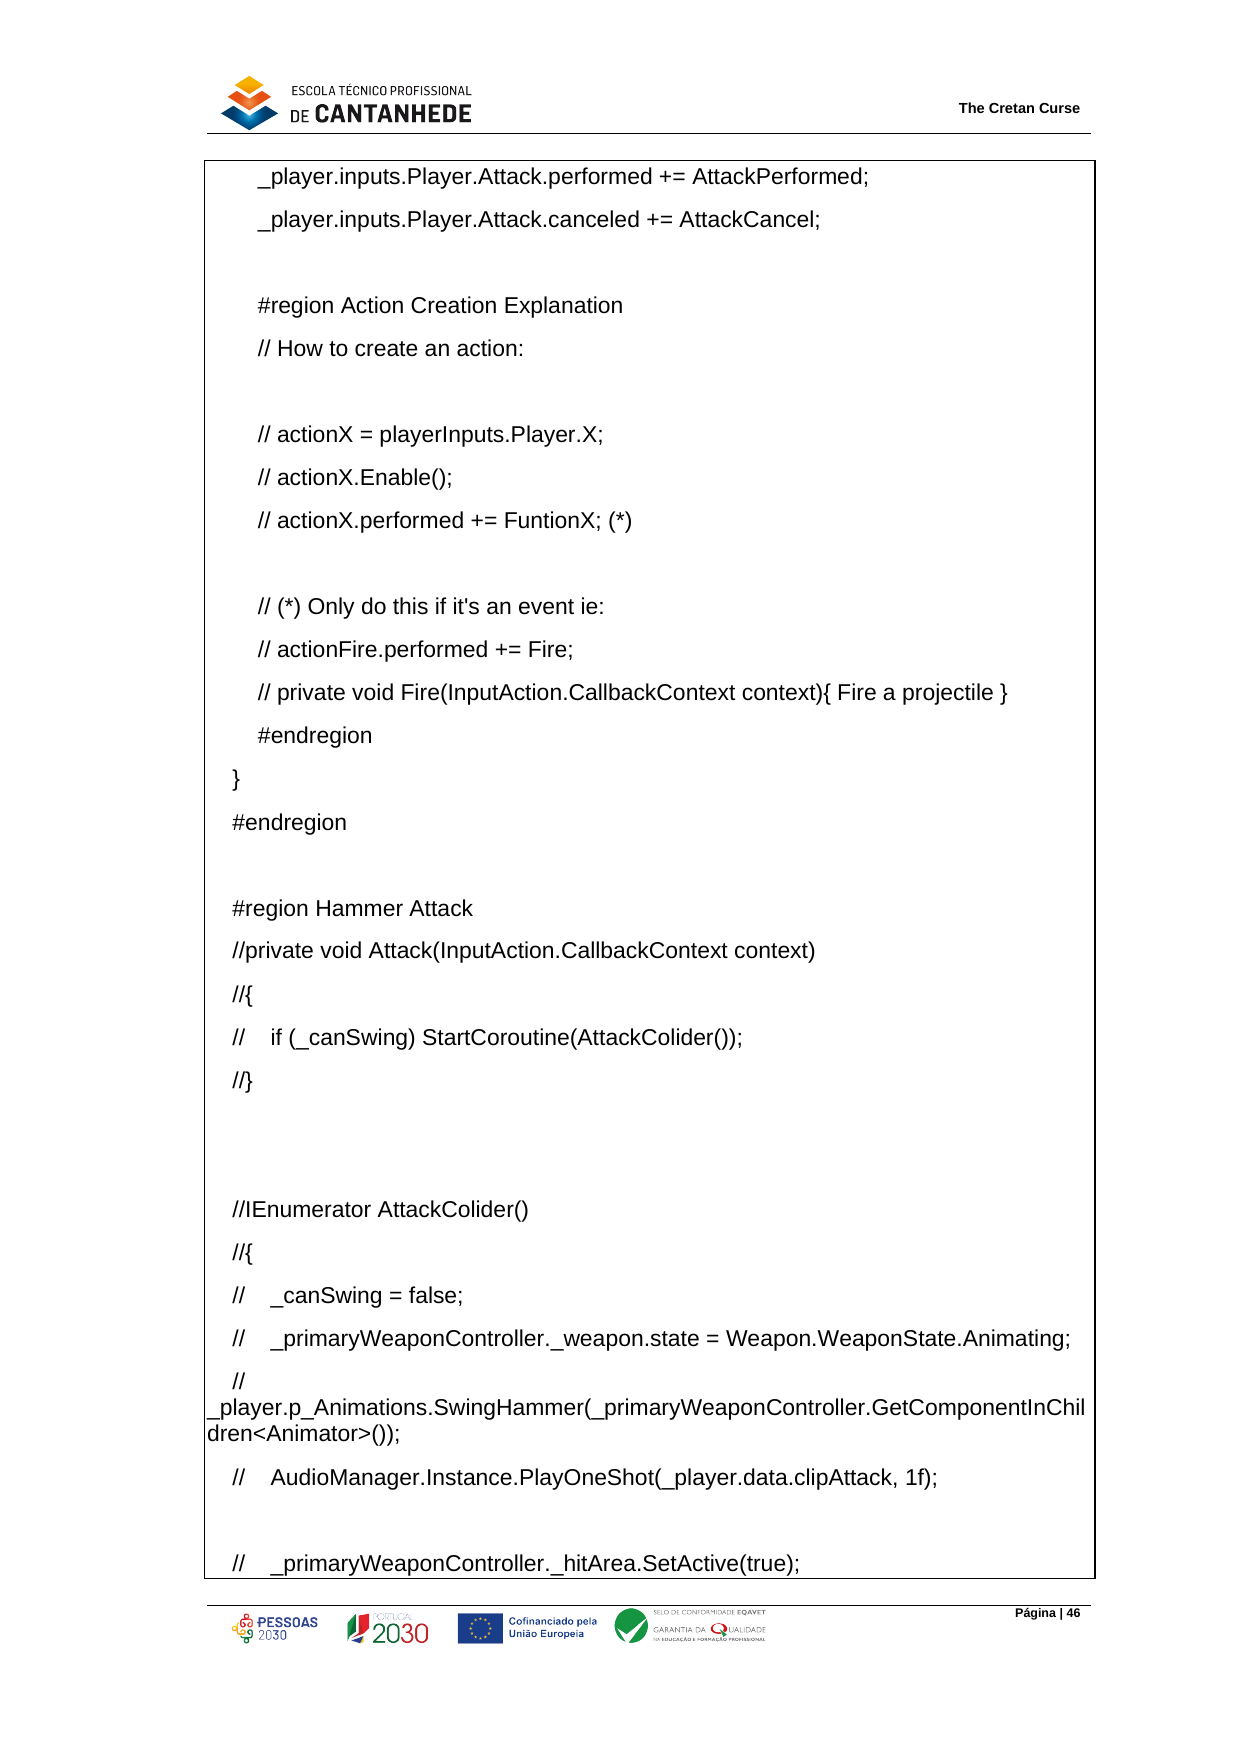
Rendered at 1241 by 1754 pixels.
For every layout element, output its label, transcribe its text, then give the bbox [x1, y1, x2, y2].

text #region Action Creation Explanation [205, 289, 1094, 318]
text // private void Fire(InputAction.CallbackContext context){ Fire a projectile } [205, 676, 1094, 706]
picture [218, 73, 475, 133]
text // actionFire.performed += Fire; [205, 633, 1094, 663]
text // (*) Only do this if it's an event ie: [205, 590, 1094, 620]
text // actionX.performed += FuntionX; (*) [205, 504, 1094, 534]
text //private void Attack(InputAction.CallbackContext context) [205, 934, 1094, 964]
text // _player.p_Animations.SwingHammer(_primaryWeaponController.GetComponentInChildren<Animator>()); [205, 1364, 1094, 1447]
text // _canSwing = false; [205, 1278, 1094, 1308]
picture [218, 1606, 608, 1654]
text _player.inputs.Player.Attack.canceled += AttackCancel; [205, 203, 1094, 232]
text // if (_canSwing) StartCoroutine(AttackColider()); [205, 1020, 1094, 1050]
text // AudioManager.Instance.PlayOneShot(_player.data.clipAttack, 1f); [205, 1460, 1094, 1490]
text // actionX.Enable(); [205, 461, 1094, 491]
text // How to create an action: [205, 332, 1094, 362]
text //} [205, 1063, 1094, 1093]
text // _primaryWeaponController._hitArea.SetActive(true); [205, 1546, 1094, 1578]
text //{ [205, 1236, 1094, 1265]
text } [205, 762, 1094, 792]
text _player.inputs.Player.Attack.performed += AttackPerformed; [205, 161, 1094, 189]
text #endregion [205, 805, 1094, 835]
text #endregion [205, 719, 1094, 749]
text // actionX = playerInputs.Player.X; [205, 418, 1094, 448]
picture [614, 1608, 766, 1643]
text //IEnumerator AttackColider() [205, 1192, 1094, 1222]
text // _primaryWeaponController._weapon.state = Weapon.WeaponState.Animating; [205, 1322, 1094, 1351]
text //{ [205, 977, 1094, 1007]
text #region Hammer Attack [205, 891, 1094, 921]
